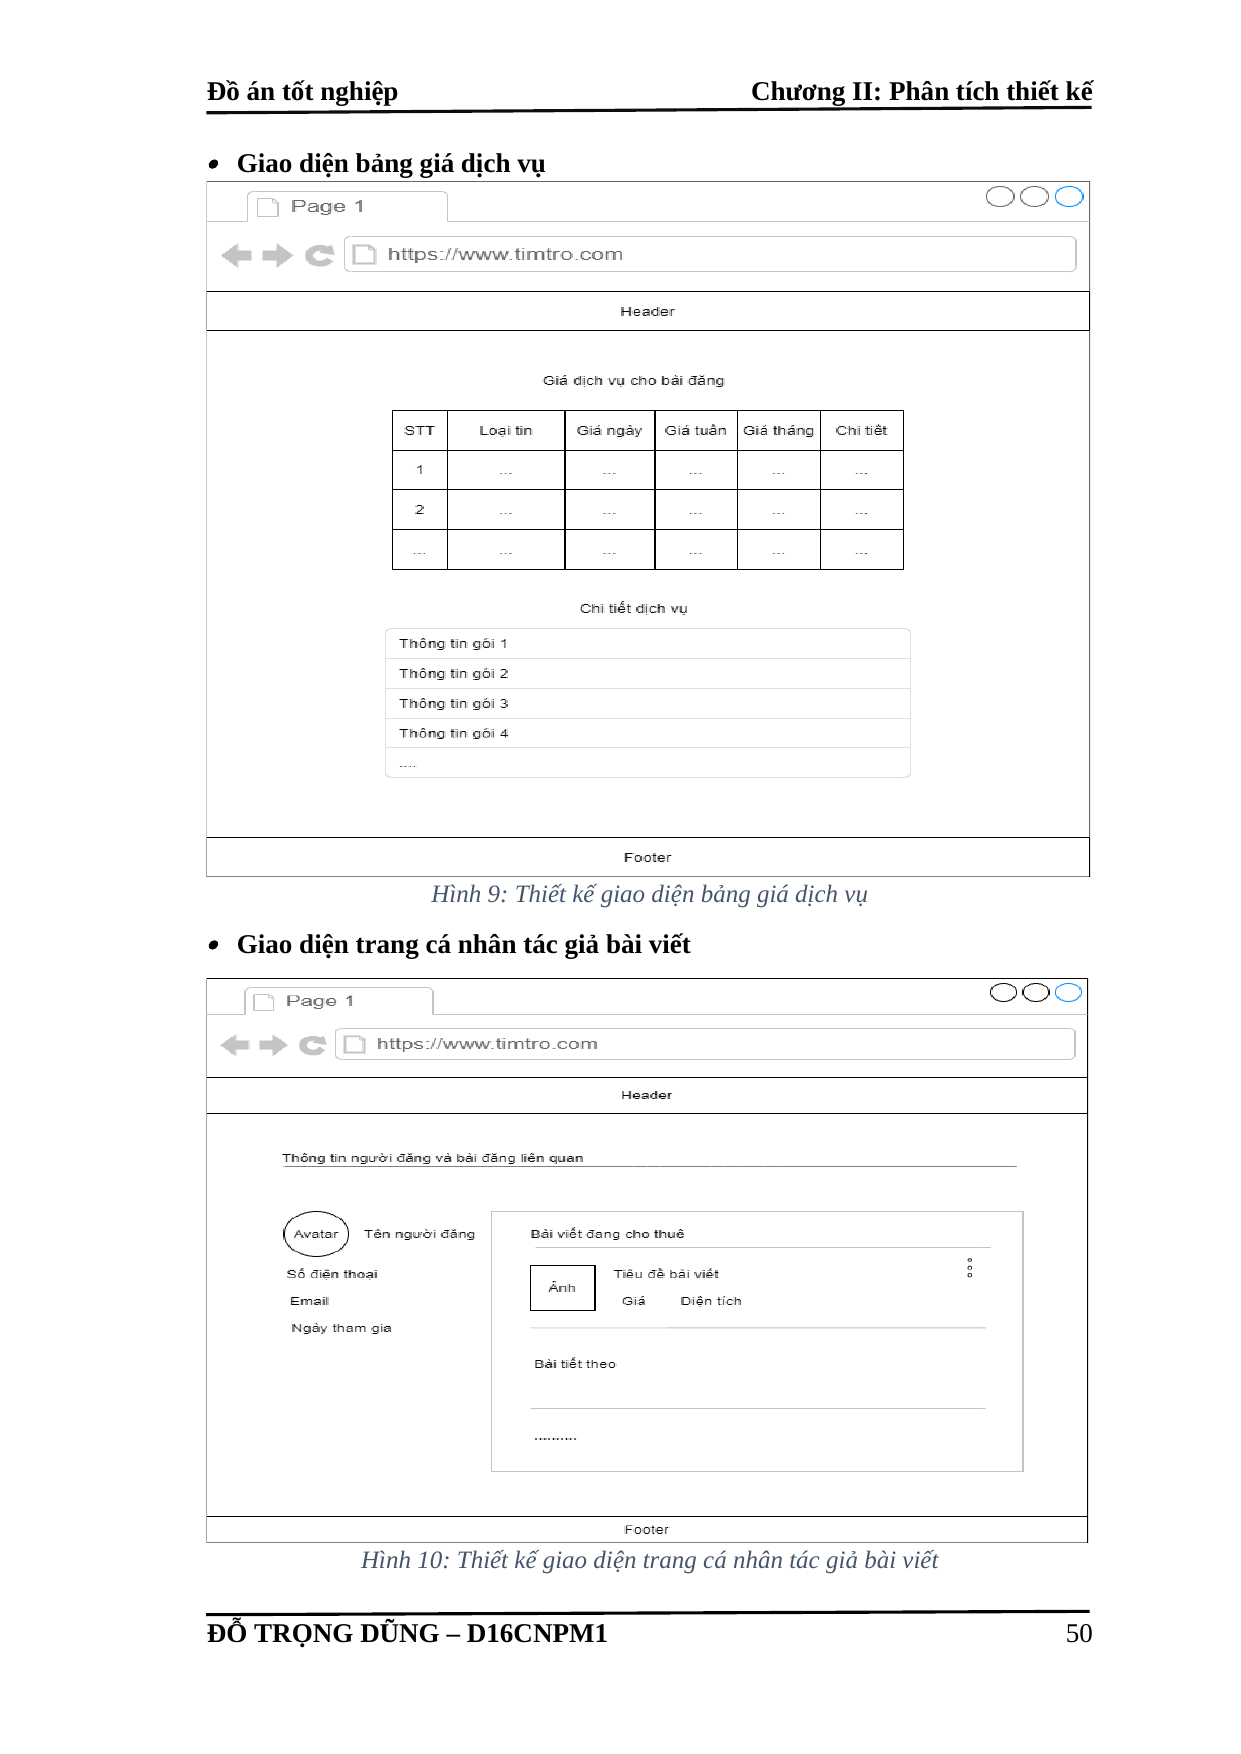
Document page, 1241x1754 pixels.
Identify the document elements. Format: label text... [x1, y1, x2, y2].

list Giao diện bảng giá dịch vụ [207, 148, 1093, 179]
text Hình 10: Thiết kế giao diện trang cá nhân tác giả bài viết [207, 1545, 1093, 1574]
picture [206, 978, 1089, 1543]
list Giao diện trang cá nhân tác giả bài viết [207, 928, 1093, 959]
picture [206, 181, 1091, 877]
text Hình 9: Thiết kế giao diện bảng giá dịch vụ [207, 879, 1093, 907]
